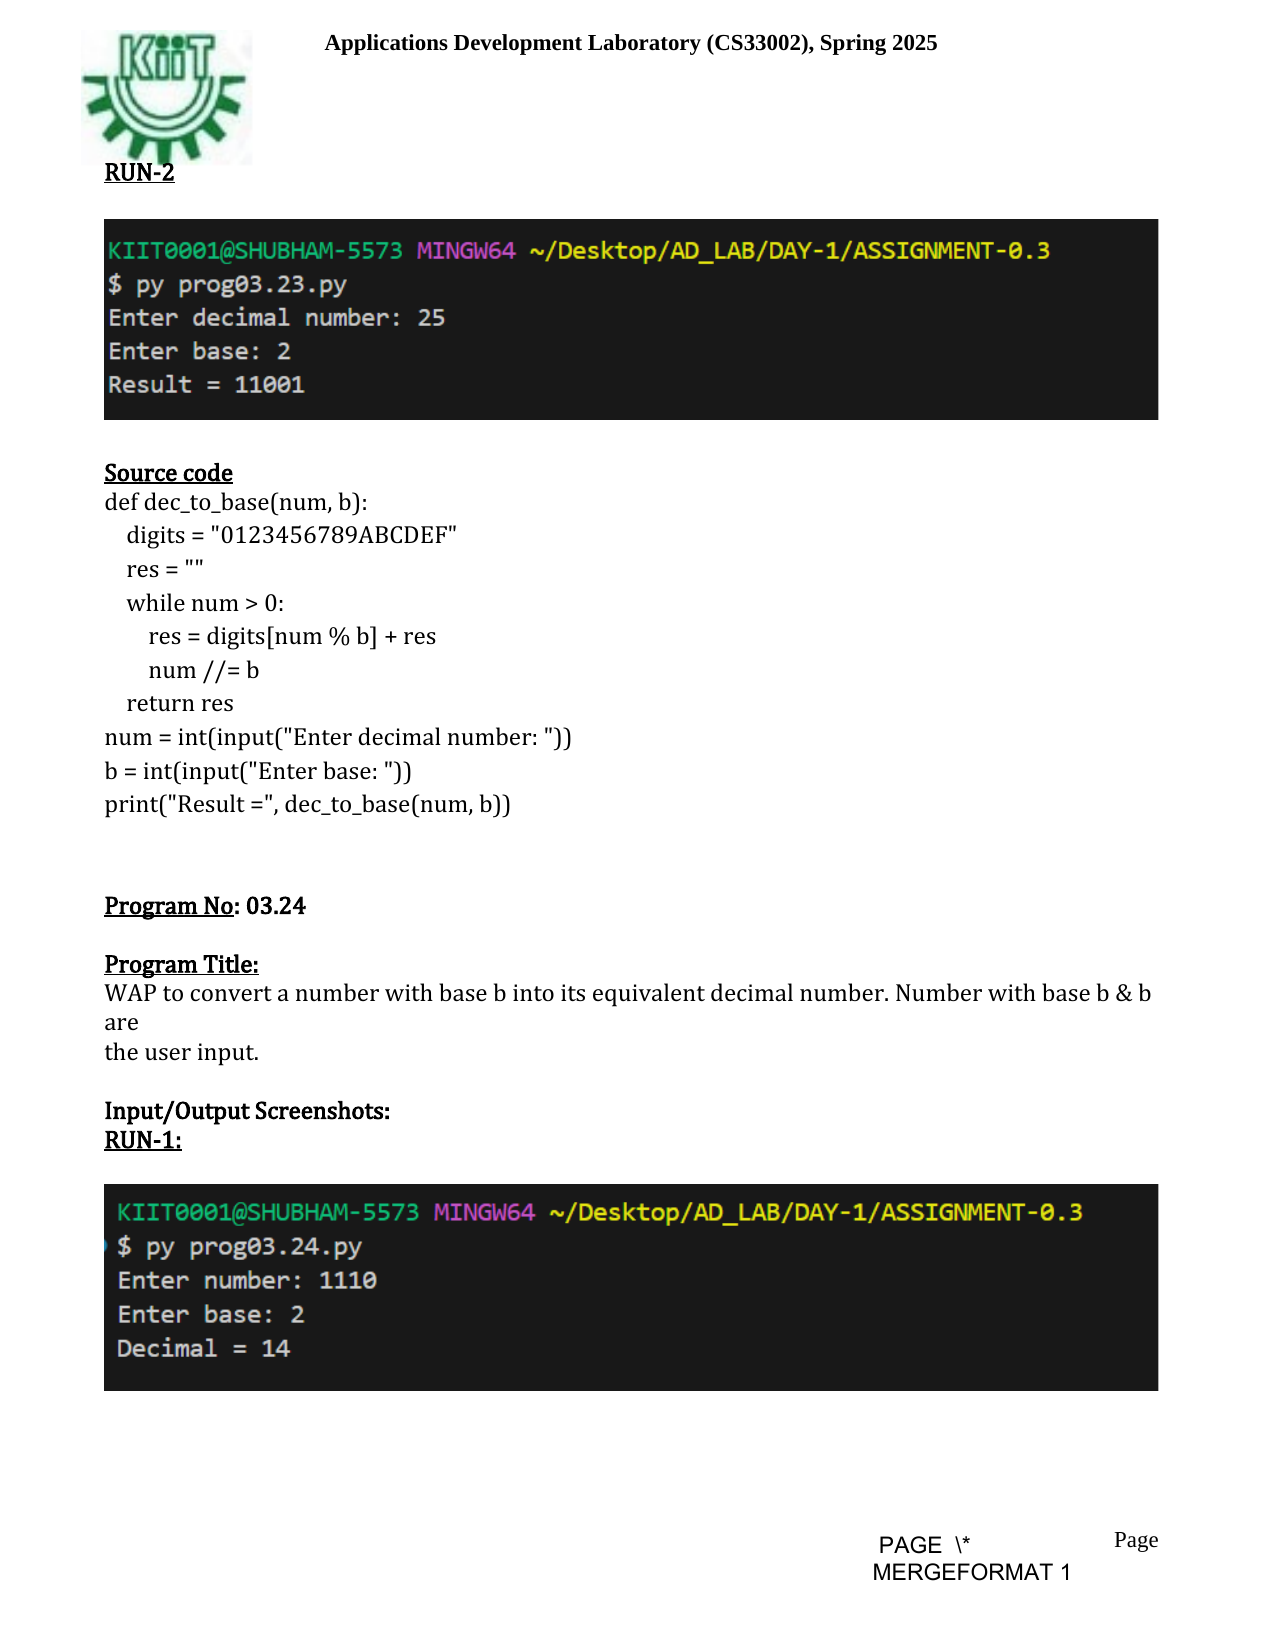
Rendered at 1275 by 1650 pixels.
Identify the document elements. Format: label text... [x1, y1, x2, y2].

text Input/Output Screenshots: [104, 1095, 1158, 1124]
text def dec_to_base(num, b): [104, 486, 1158, 516]
text the user input. [104, 1036, 1158, 1066]
text Program Title: [104, 948, 1158, 978]
text num //= b [104, 654, 1158, 684]
text Source code [104, 457, 1158, 486]
text res = "" [104, 553, 1158, 583]
text Program No: 03.24 [104, 890, 1158, 919]
text WAP to convert a number with base b into its equivalent decimal number. Number with base b & b are [104, 978, 1158, 1036]
text print("Result =", dec_to_base(num, b)) [104, 789, 1158, 818]
picture [104, 1184, 1159, 1391]
text b = int(input("Enter base: ")) [104, 755, 1158, 785]
text RUN-2 [104, 156, 1158, 186]
text res = digits[num % b] + res [104, 621, 1158, 650]
text num = int(input("Enter decimal number: ")) [104, 722, 1158, 751]
picture [104, 219, 1159, 420]
text return res [104, 688, 1158, 717]
picture [80, 30, 262, 182]
text digits = "0123456789ABCDEF" [104, 520, 1158, 549]
text RUN-1: [104, 1124, 1158, 1153]
text while num > 0: [104, 587, 1158, 616]
